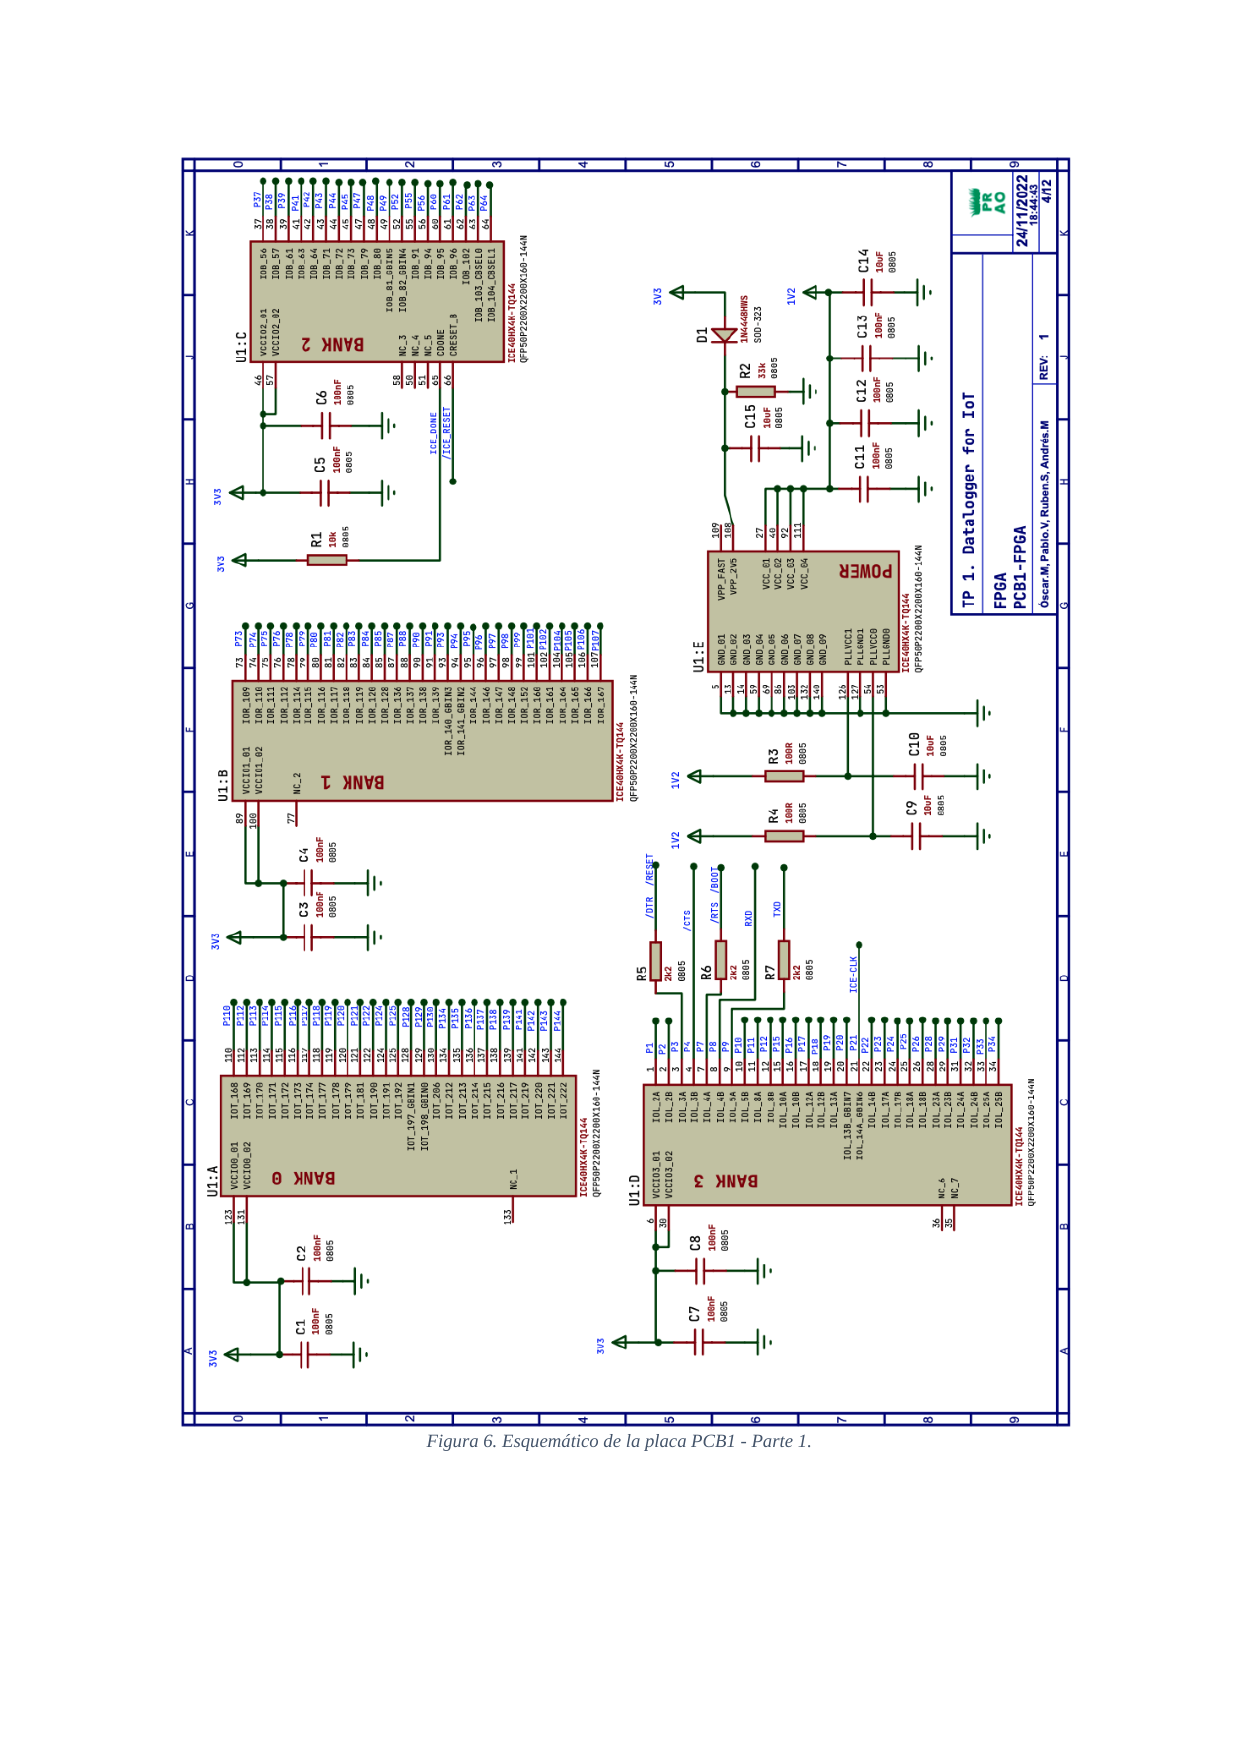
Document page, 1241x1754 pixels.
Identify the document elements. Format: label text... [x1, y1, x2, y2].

text Figura 6. Esquemático de la placa PCB1 - Parte 1. [177, 1430, 1063, 1452]
picture [178, 153, 1070, 1429]
